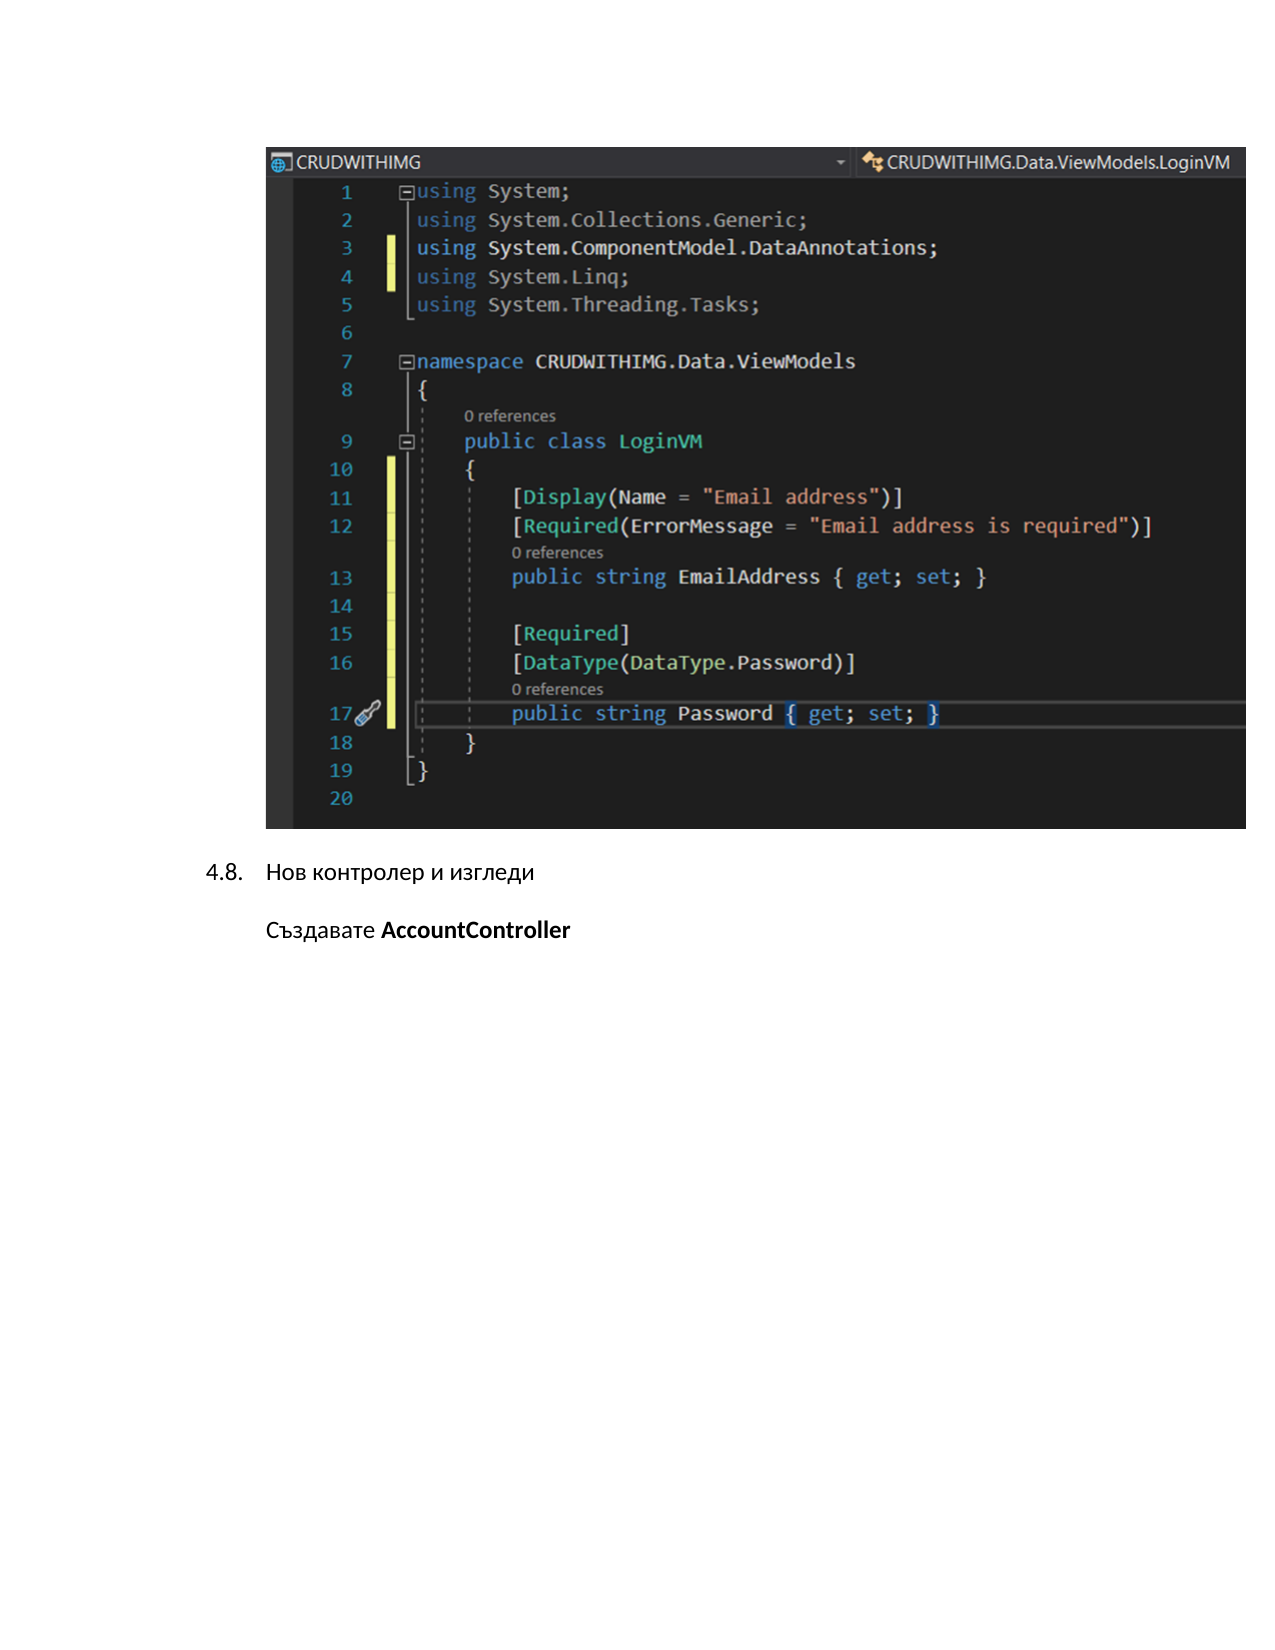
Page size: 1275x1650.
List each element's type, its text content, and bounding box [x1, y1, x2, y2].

list Създавате AccountController [266, 914, 1127, 944]
picture [265, 147, 1246, 829]
list Нов контролер и изгледи [206, 856, 1127, 886]
